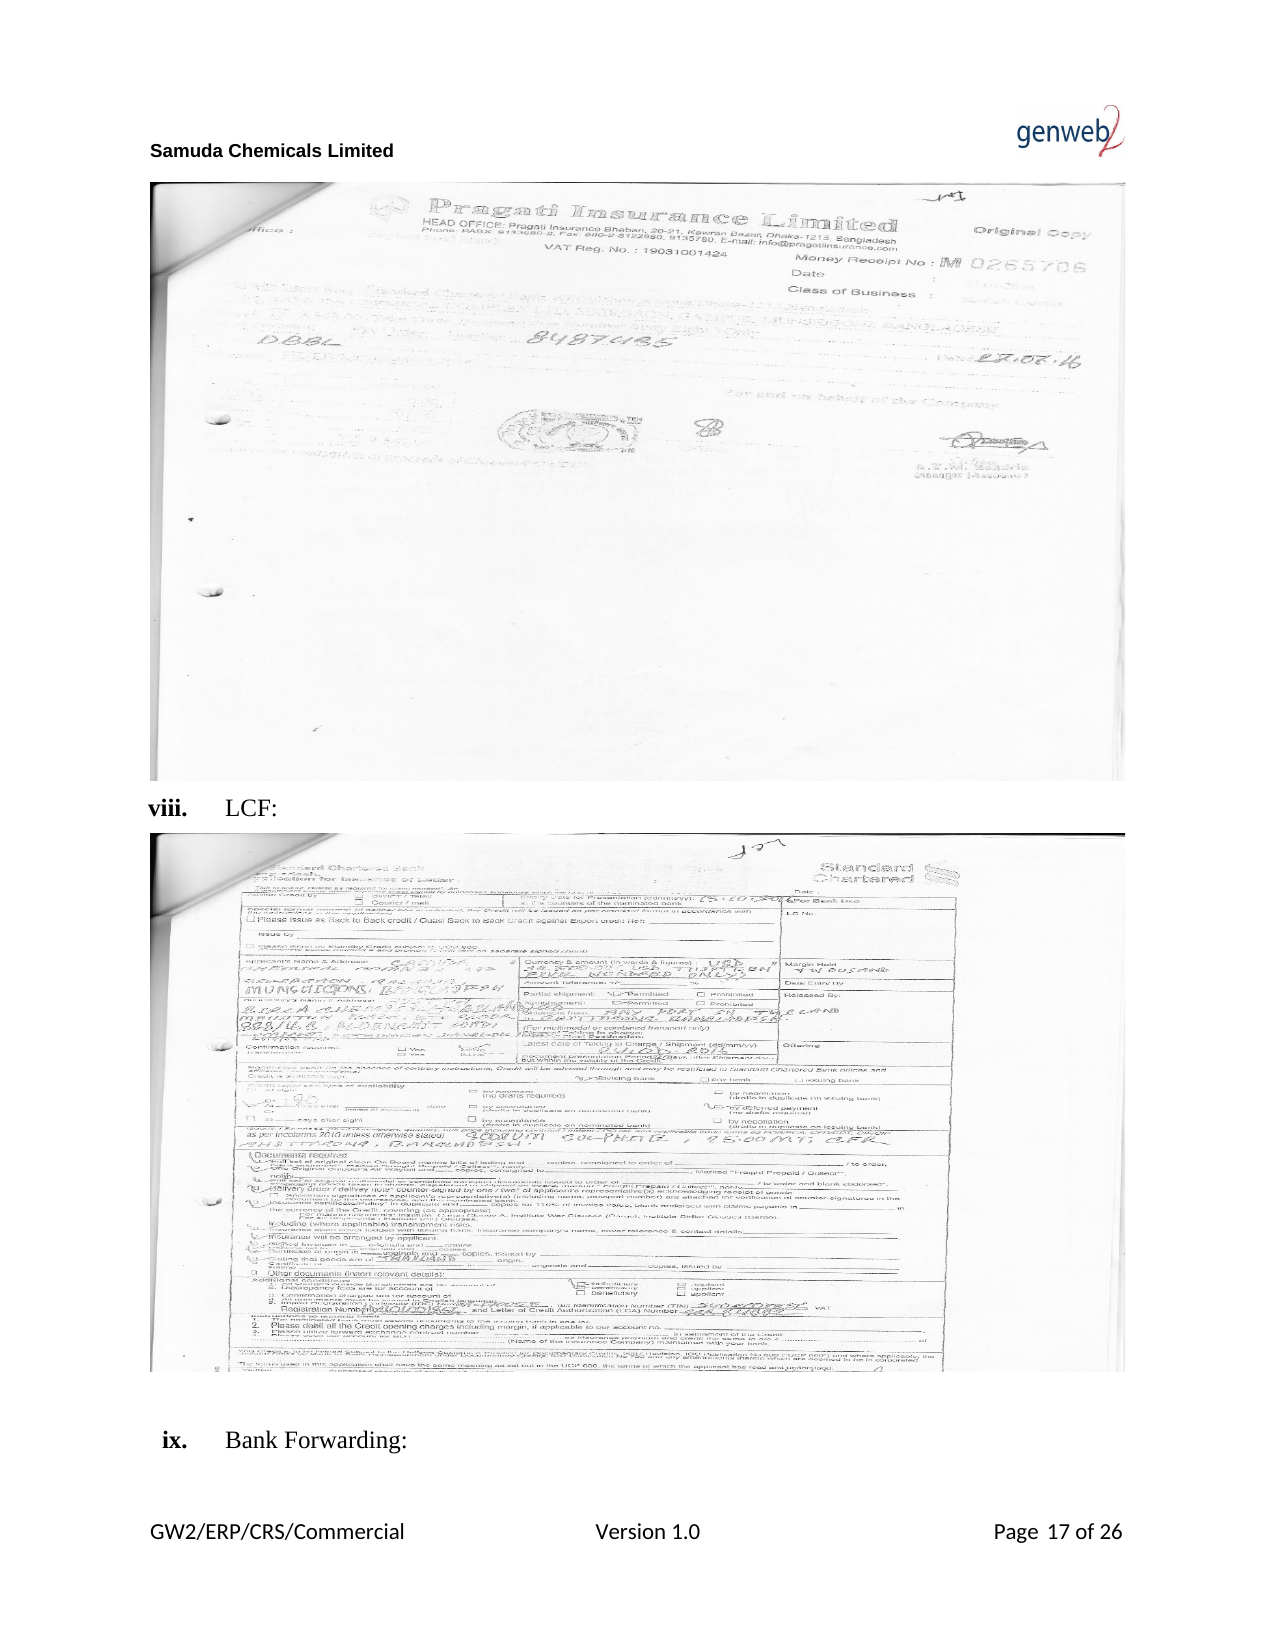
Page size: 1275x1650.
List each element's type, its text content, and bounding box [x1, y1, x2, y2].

list Bank Forwarding: [187, 1425, 1185, 1454]
list LCF: [187, 793, 1125, 821]
picture [150, 833, 1125, 1372]
picture [1017, 105, 1125, 158]
picture [150, 182, 1125, 781]
